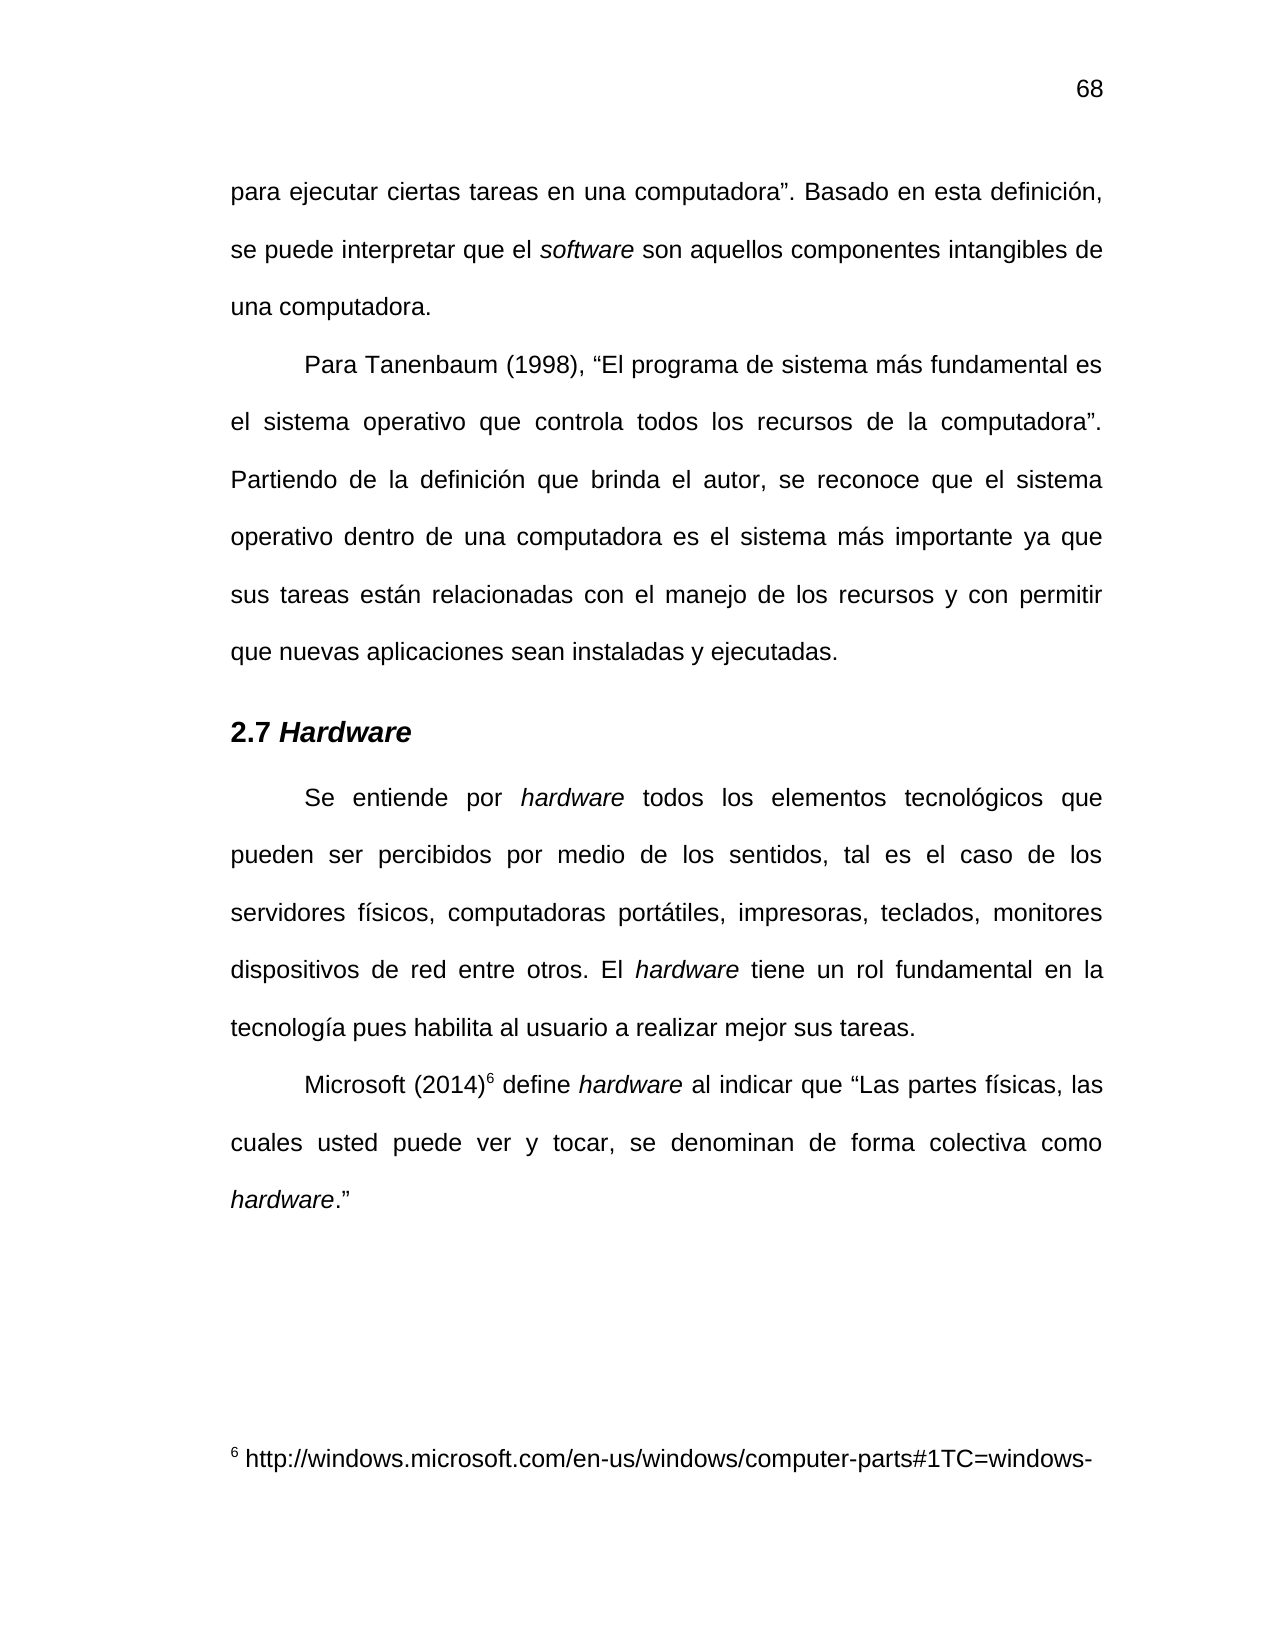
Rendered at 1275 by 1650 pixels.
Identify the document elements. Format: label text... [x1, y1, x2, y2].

subtitle 2.7 Hardware [230, 716, 1104, 749]
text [230, 177, 1104, 321]
text Microsoft (2014) define hardware al indicar que “Las partes físicas, las cuales usted puede ver y tocar, se denominan de forma colectiva como hardware.” [230, 1070, 1104, 1214]
text Se entiende por hardware todos los elementos tecnológicos que pueden ser percibidos por medio de los sentidos, tal es el caso de los servidores físicos, computadoras portátiles, impresoras, teclados, monitores dispositivos de red entre otros. El hardware tiene un rol fundamental en la tecnología pues habilita al usuario a realizar mejor sus tareas. [230, 783, 1104, 1041]
text Para Tanenbaum (1998), “El programa de sistema más fundamental es el sistema operativo que controla todos los recursos de la computadora”. Partiendo de la definición que brinda el autor, se reconoce que el sistema operativo dentro de una computadora es el sistema más importante ya que sus tareas están relacionadas con el manejo de los recursos y con permitir que nuevas aplicaciones sean instaladas y ejecutadas. [230, 350, 1104, 666]
